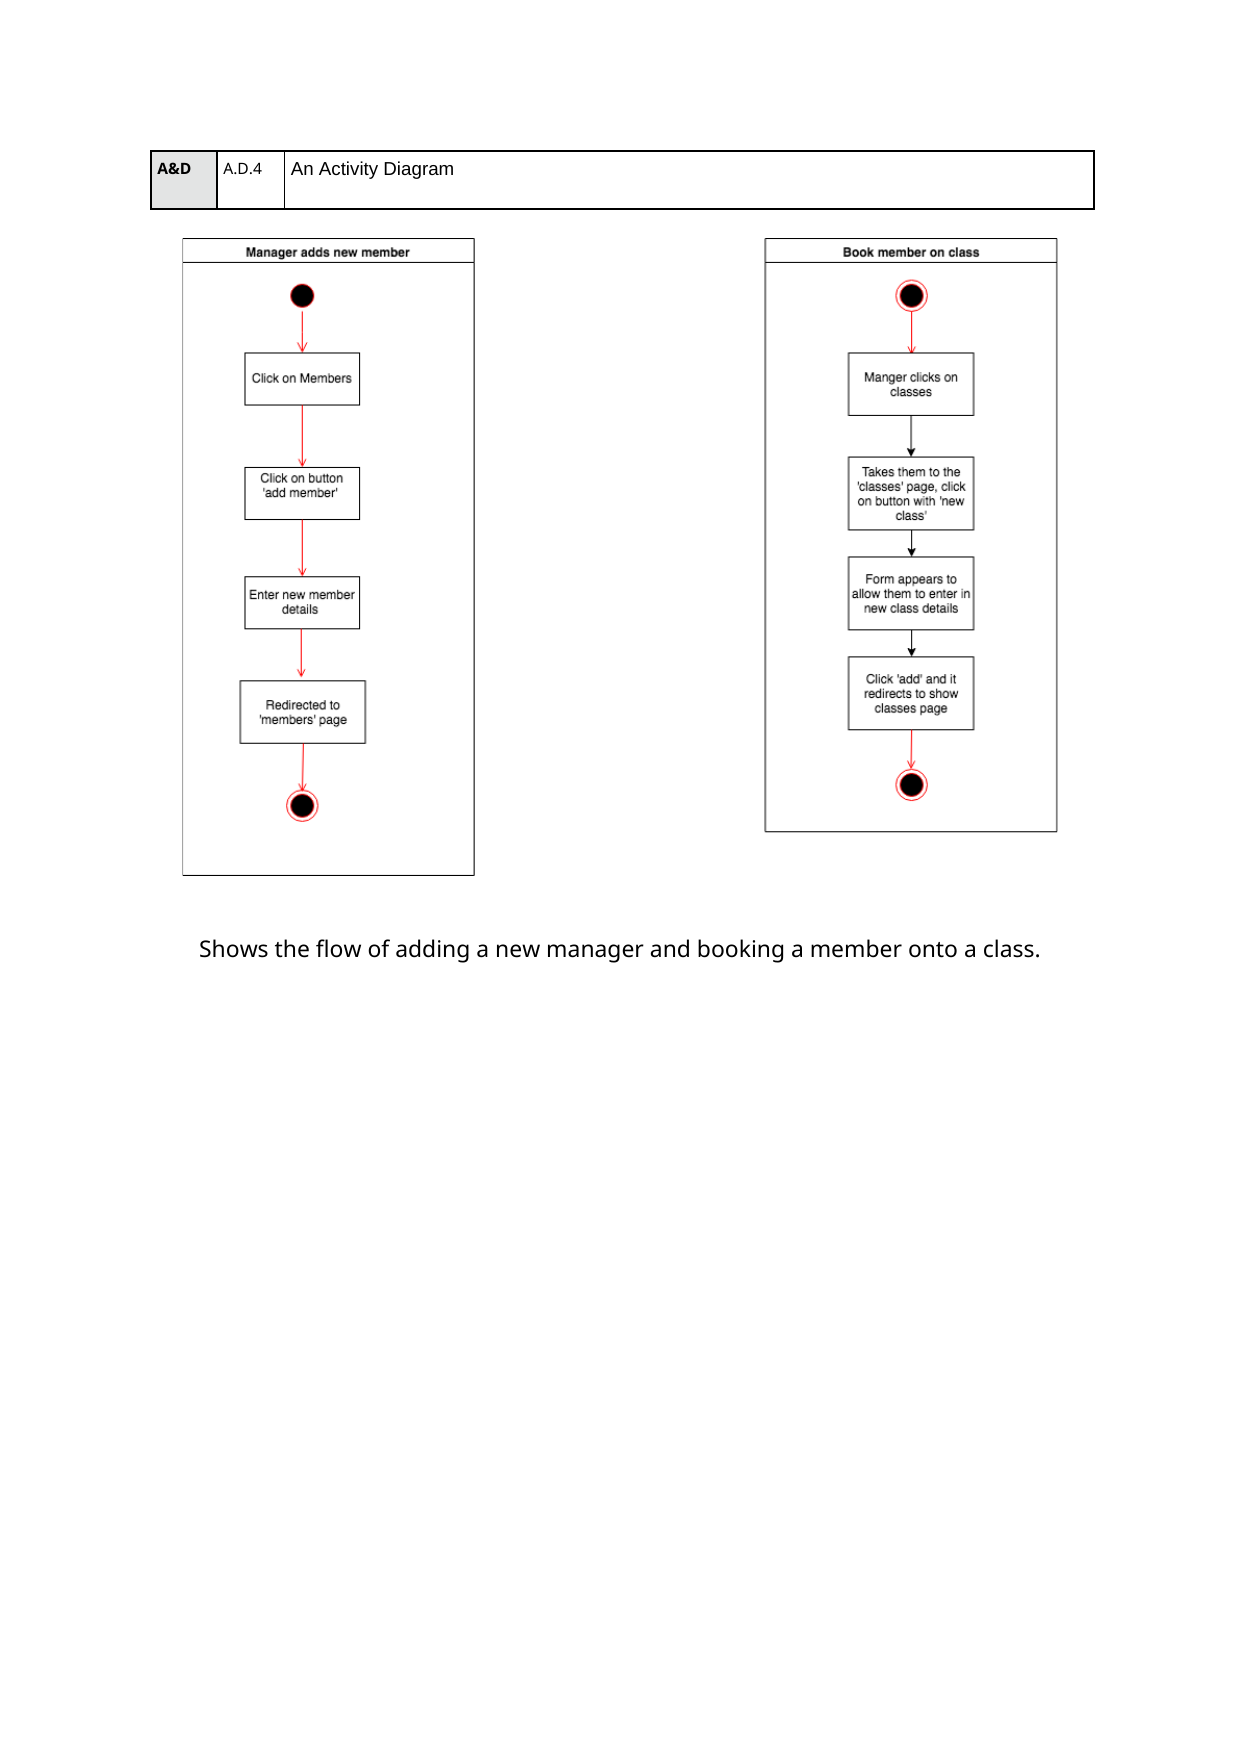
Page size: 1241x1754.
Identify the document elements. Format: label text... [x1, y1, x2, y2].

table_cell An Activity Diagram [285, 152, 1093, 208]
table_cell A&D [152, 152, 216, 208]
picture [182, 238, 1058, 876]
text Shows the flow of adding a new manager and booking a member onto a class. [150, 933, 1090, 964]
table_cell A.D.4 [218, 152, 284, 208]
